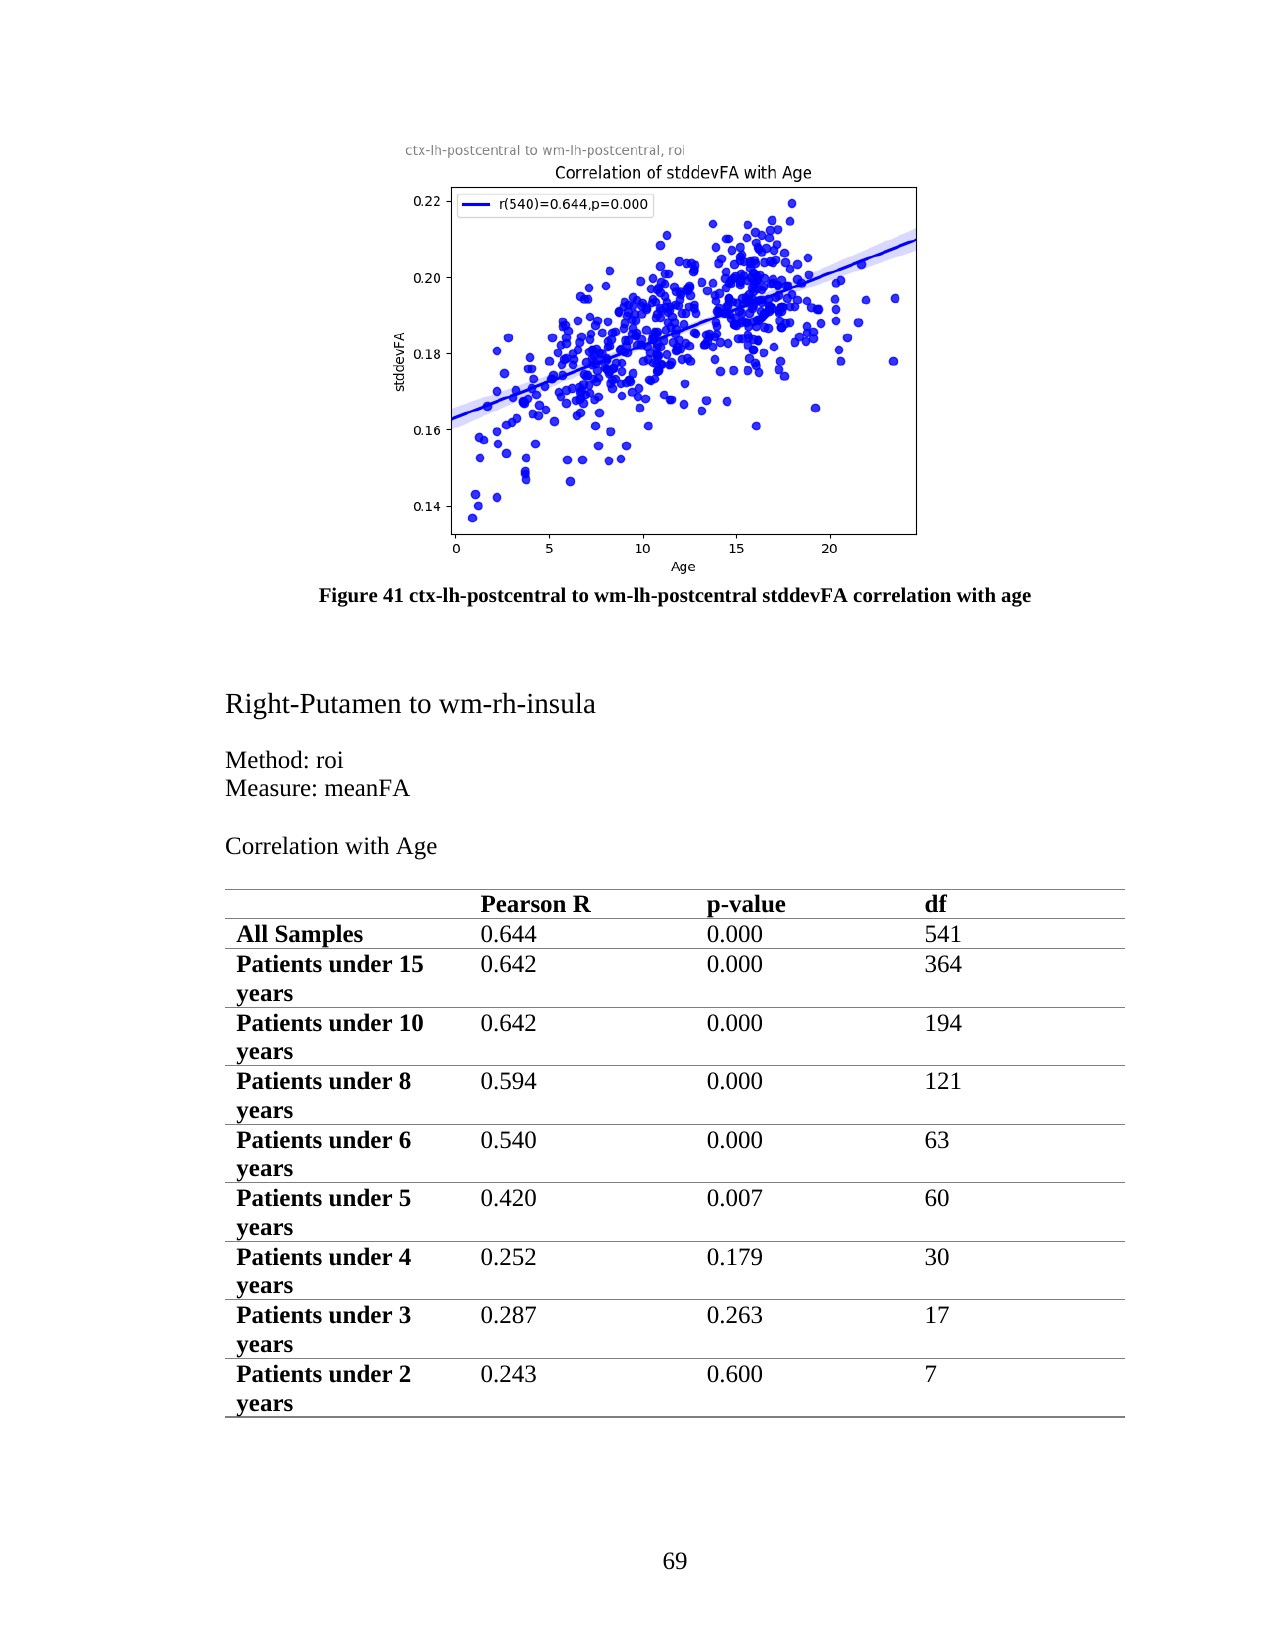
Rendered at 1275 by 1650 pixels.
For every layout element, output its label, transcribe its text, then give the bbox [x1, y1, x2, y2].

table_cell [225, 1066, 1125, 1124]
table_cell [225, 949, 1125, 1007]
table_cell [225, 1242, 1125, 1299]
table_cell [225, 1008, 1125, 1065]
text Method: roi [225, 745, 1125, 773]
text Figure ctx-lh-postcentral to wm-lh-postcentral stddevFA correlation with age [225, 583, 1125, 607]
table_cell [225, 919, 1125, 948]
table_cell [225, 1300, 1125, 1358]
picture [375, 132, 976, 583]
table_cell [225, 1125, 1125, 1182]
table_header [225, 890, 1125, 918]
subtitle Right-Putamen to wm-rh-insula [225, 686, 1125, 720]
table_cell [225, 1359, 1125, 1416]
text Measure: meanFA [225, 773, 1125, 802]
text Correlation with Age [225, 831, 1125, 860]
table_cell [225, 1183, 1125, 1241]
